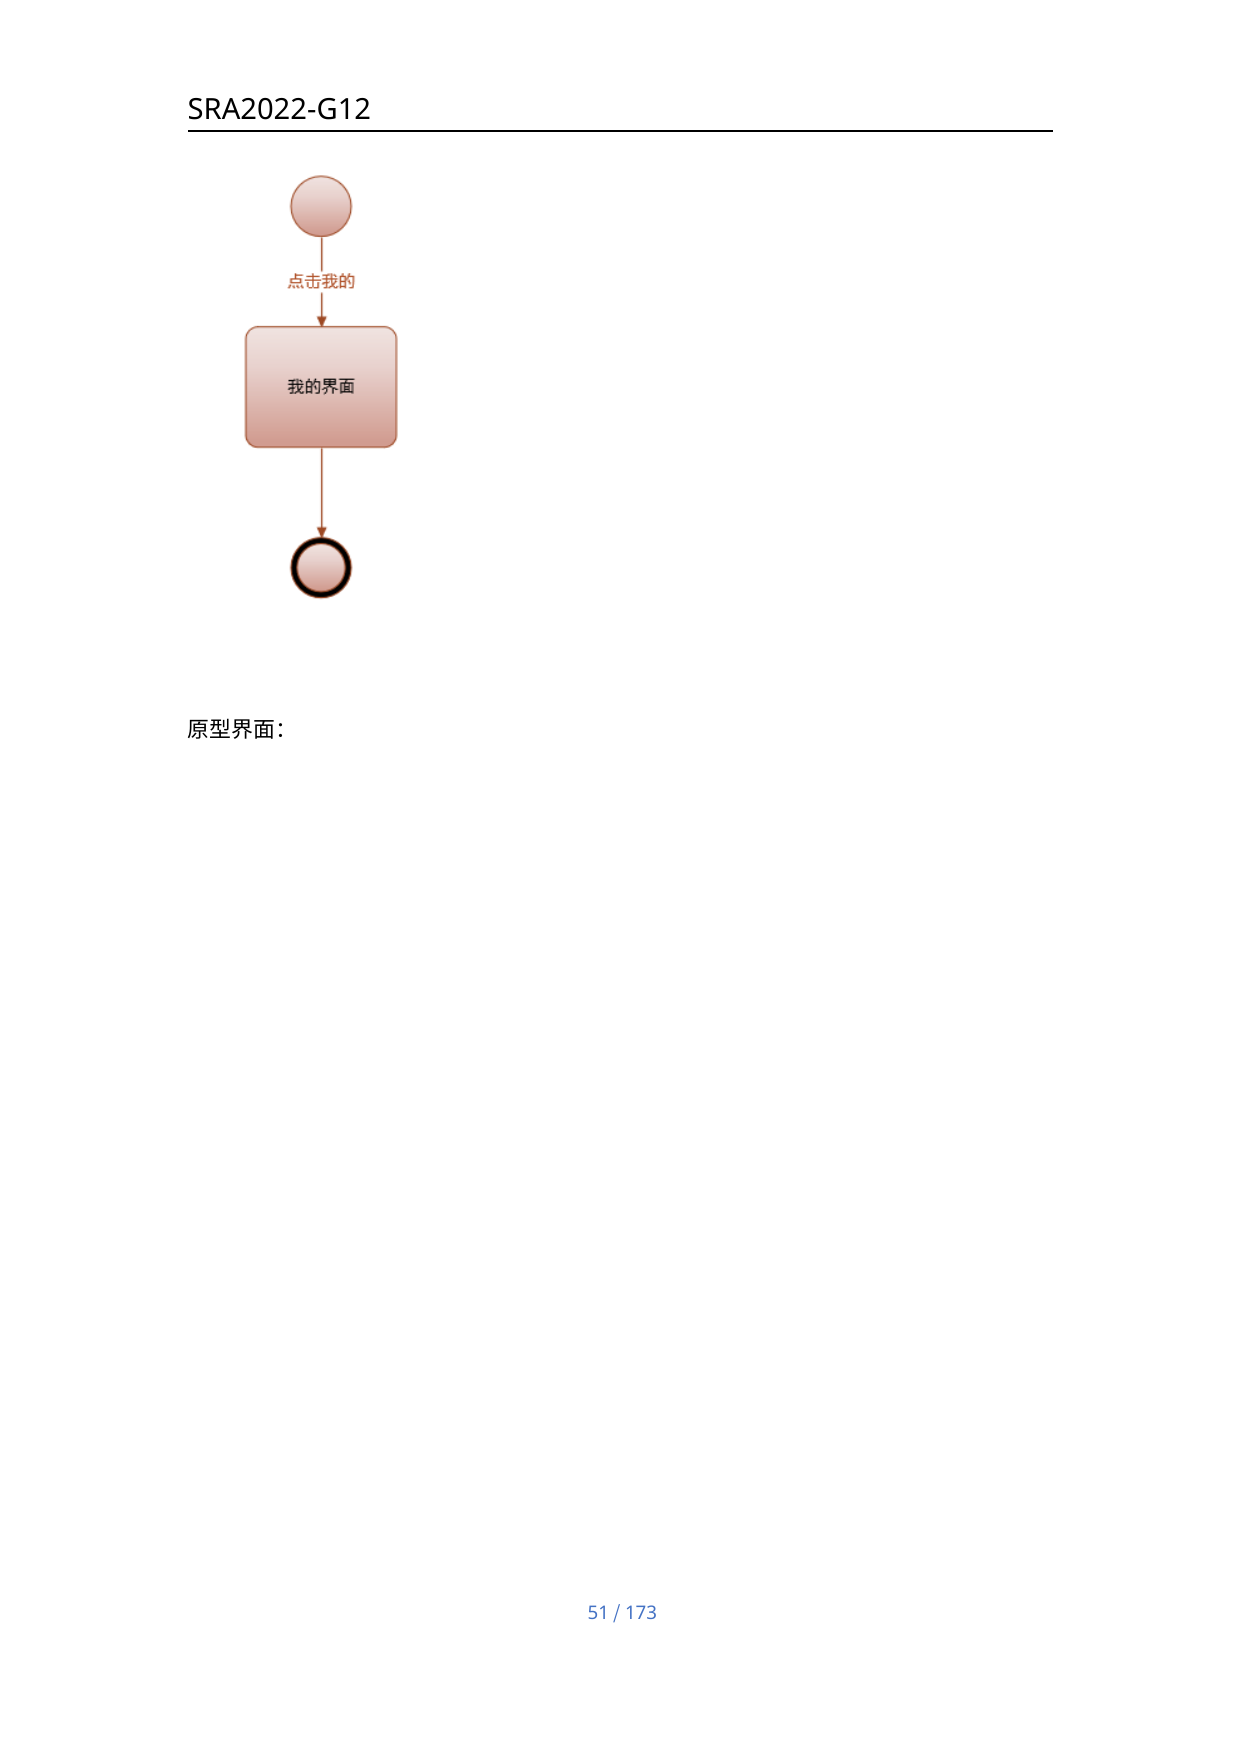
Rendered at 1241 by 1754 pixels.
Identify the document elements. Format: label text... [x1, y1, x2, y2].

text 原型界面： [187, 711, 1053, 744]
picture [187, 158, 458, 651]
